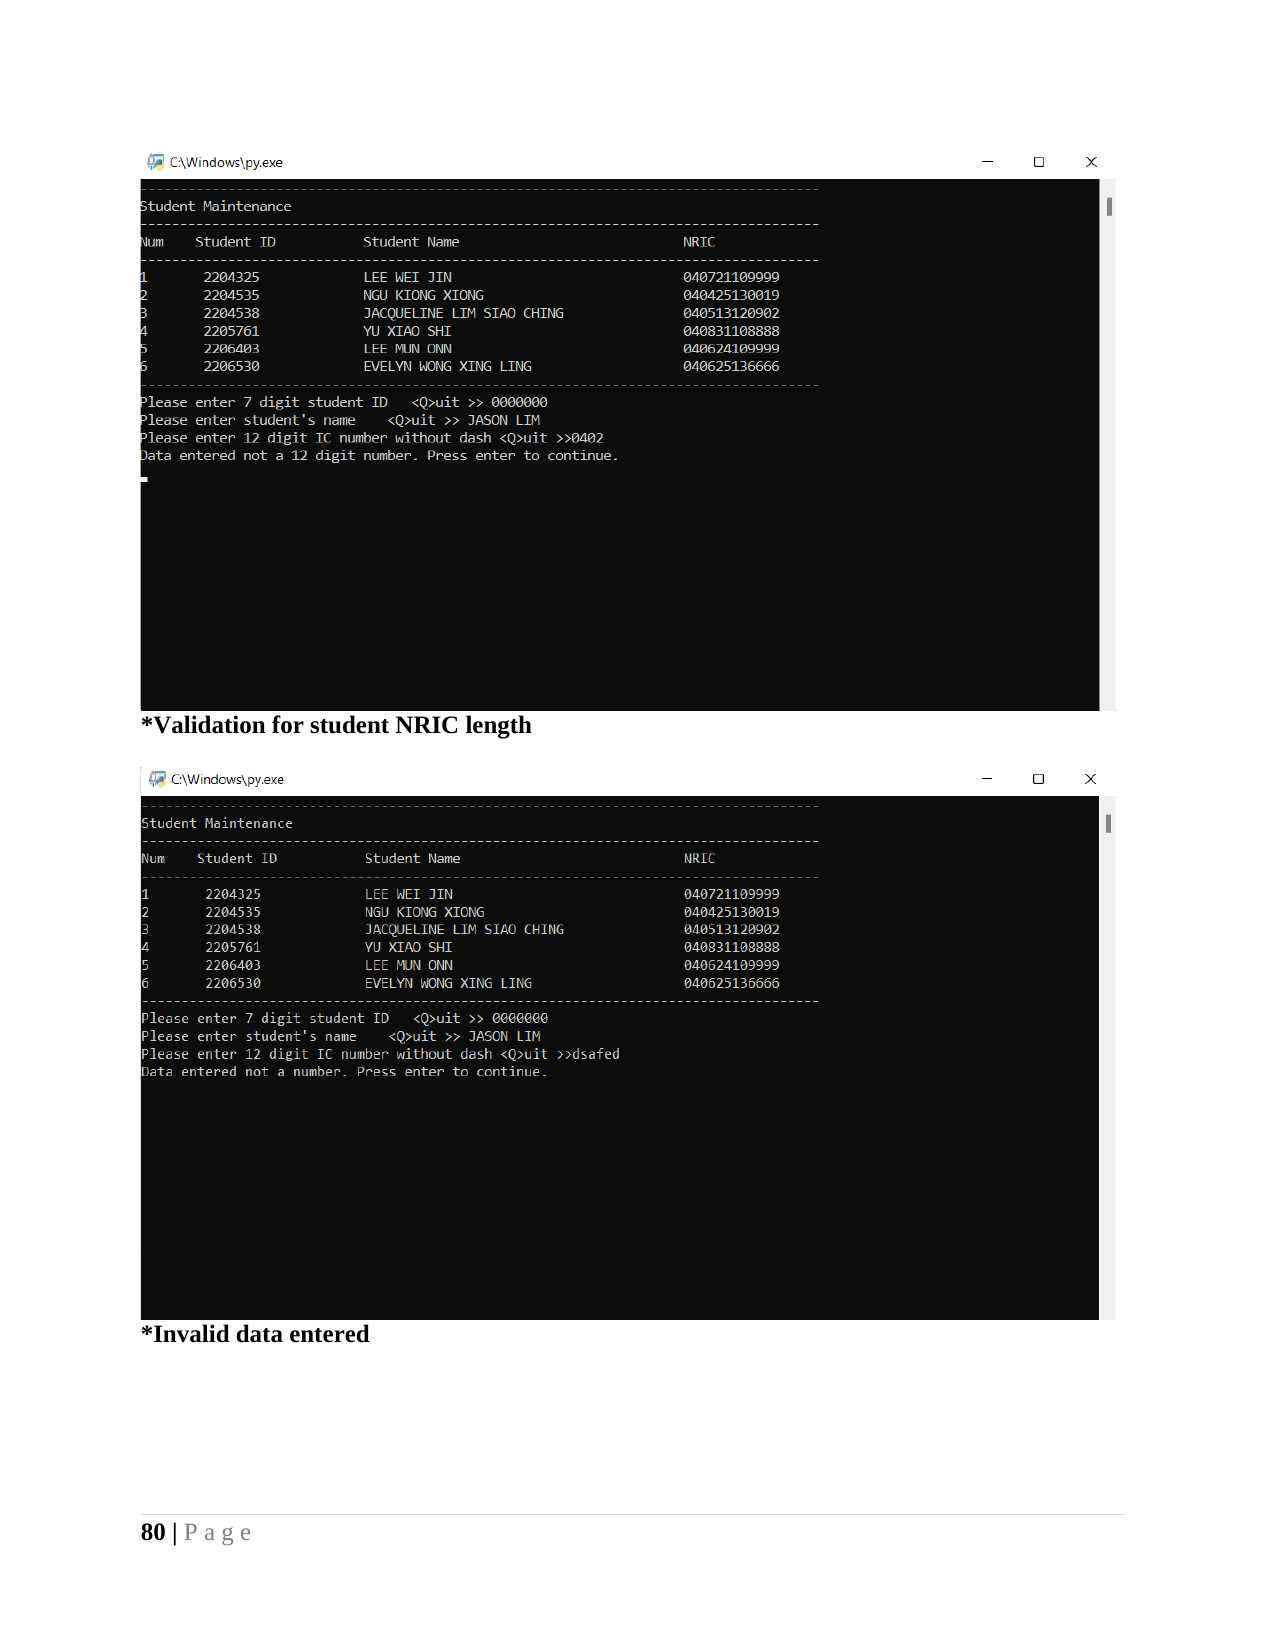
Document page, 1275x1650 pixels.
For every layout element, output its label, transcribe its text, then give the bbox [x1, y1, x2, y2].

picture [140, 150, 1116, 711]
text *Invalid data entered [141, 1319, 1125, 1348]
text *Validation for student NRIC length [141, 710, 1125, 739]
picture [140, 767, 1116, 1320]
